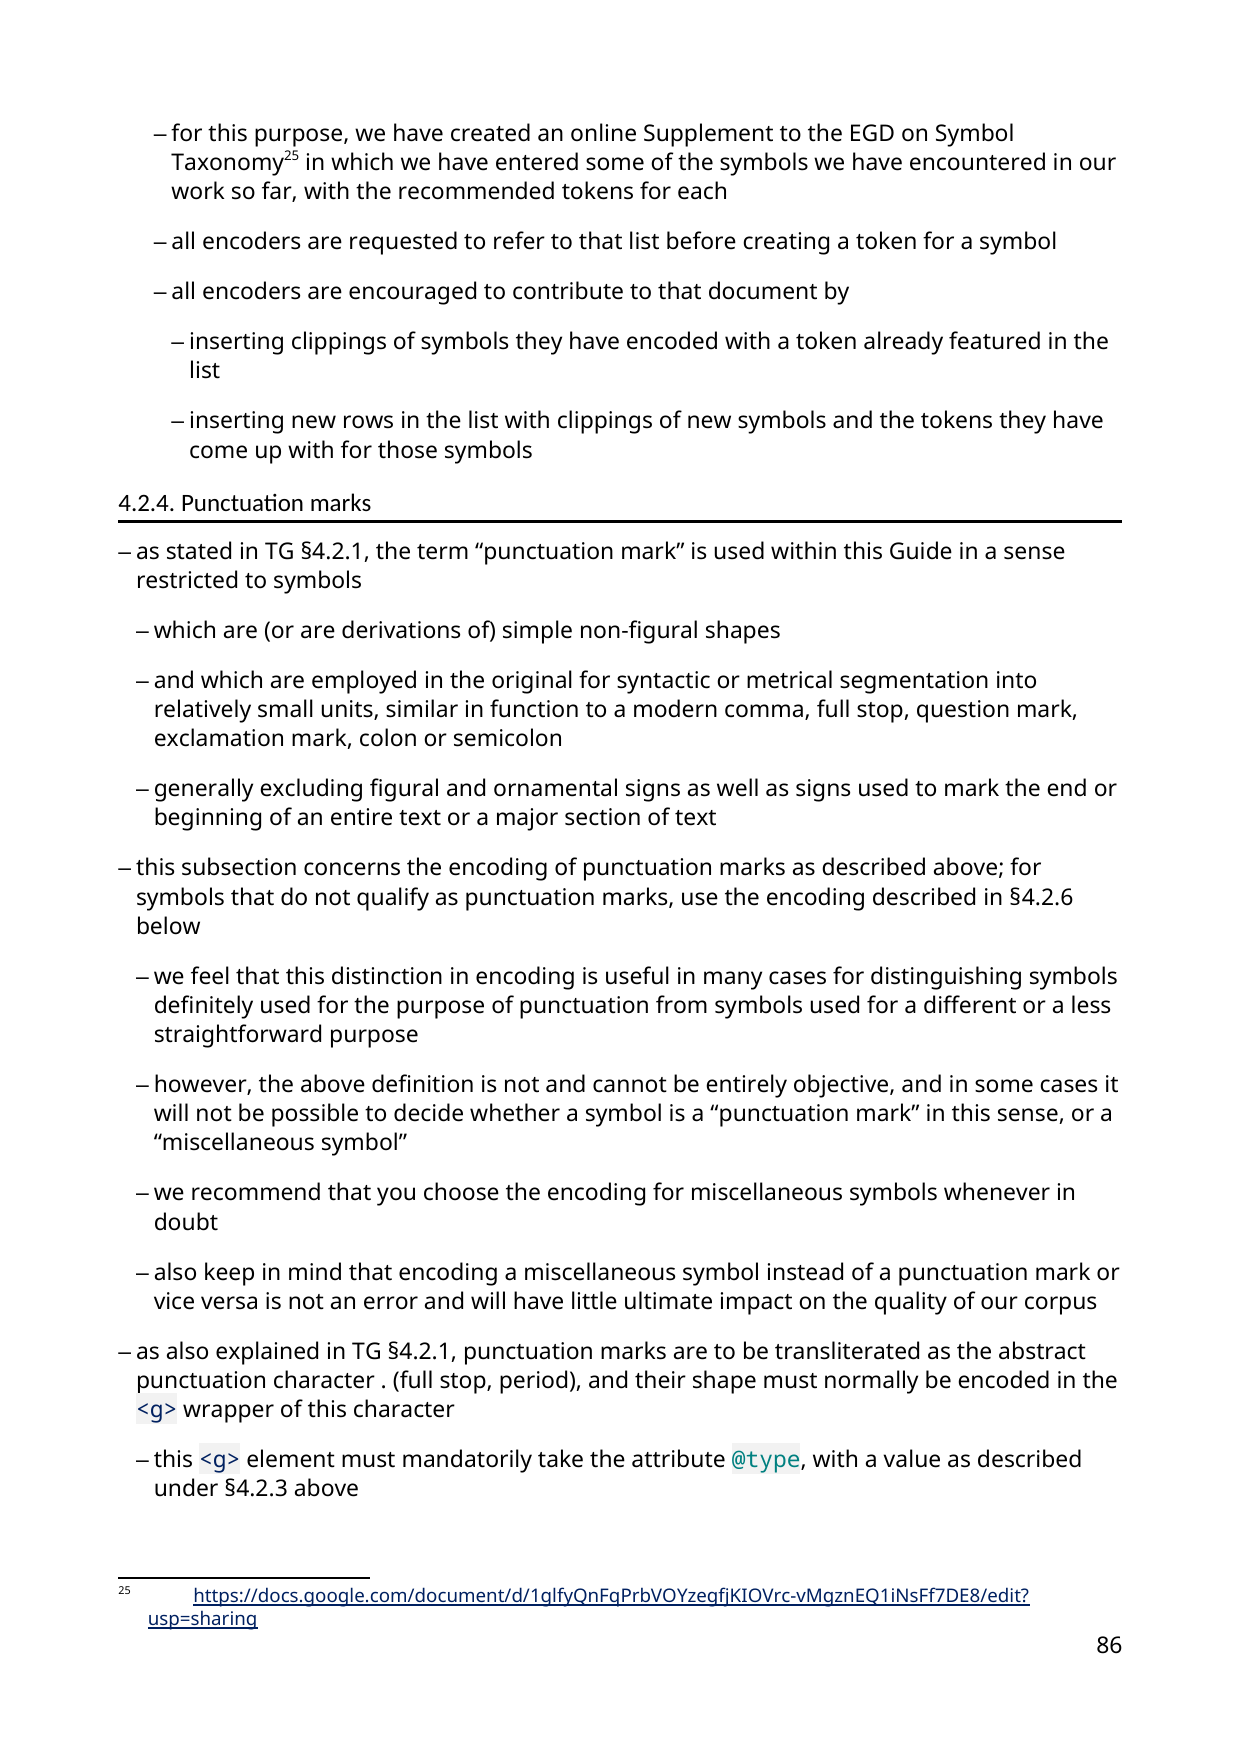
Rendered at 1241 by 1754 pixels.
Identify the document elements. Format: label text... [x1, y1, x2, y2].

list however, the above definition is not and cannot be entirely objective, and in some cases it will not be possible to decide whether a symbol is a “punctuation mark” in this sense, or a “miscellaneous symbol” [136, 1069, 1122, 1157]
list all encoders are encouraged to contribute to that document by [153, 276, 1122, 306]
list we recommend that you choose the encoding for miscellaneous symbols whenever in doubt [136, 1177, 1122, 1236]
list this <g> element must mandatorily take the attribute @type, with a value as described under §4.2.3 above [136, 1444, 1122, 1502]
list all encoders are requested to refer to that list before creating a token for a symbol [153, 226, 1122, 256]
list as also explained in TG §4.2.1, punctuation marks are to be transliterated as the abstract punctuation character . (full stop, period), and their shape must normally be encoded in the <g> wrapper of this character [118, 1336, 1122, 1423]
list and which are employed in the original for syntactic or metrical segmentation into relatively small units, similar in function to a modern comma, full stop, question mark, exclamation mark, colon or semicolon [136, 665, 1122, 752]
list generally excluding figural and ornamental signs as well as signs used to mark the end or beginning of an entire text or a major section of text [136, 773, 1122, 832]
list which are (or are derivations of) simple non-figural shapes [136, 615, 1122, 644]
list we feel that this distinction in encoding is useful in many cases for distinguishing symbols definitely used for the purpose of punctuation from symbols used for a different or a less straightforward purpose [136, 961, 1122, 1048]
list inserting clippings of symbols they have encoded with a token already featured in the list [171, 326, 1122, 385]
list as stated in TG §4.2.1, the term “punctuation mark” is used within this Guide in a sense restricted to symbols [118, 536, 1122, 594]
subtitle Punctuation marks [118, 485, 1122, 520]
list inserting new rows in the list with clippings of new symbols and the tokens they have come up with for those symbols [171, 406, 1122, 464]
list also keep in mind that encoding a miscellaneous symbol instead of a punctuation mark or vice versa is not an error and will have little ultimate impact on the quality of our corpus [136, 1257, 1122, 1315]
list for this purpose, we have created an online Supplement to the EGD on Symbol Taxonomy in which we have entered some of the symbols we have encountered in our work so far, with the recommended tokens for each [153, 118, 1122, 206]
list this subsection concerns the encoding of punctuation marks as described above; for symbols that do not qualify as punctuation marks, use the encoding described in §4.2.6 below [118, 852, 1122, 940]
